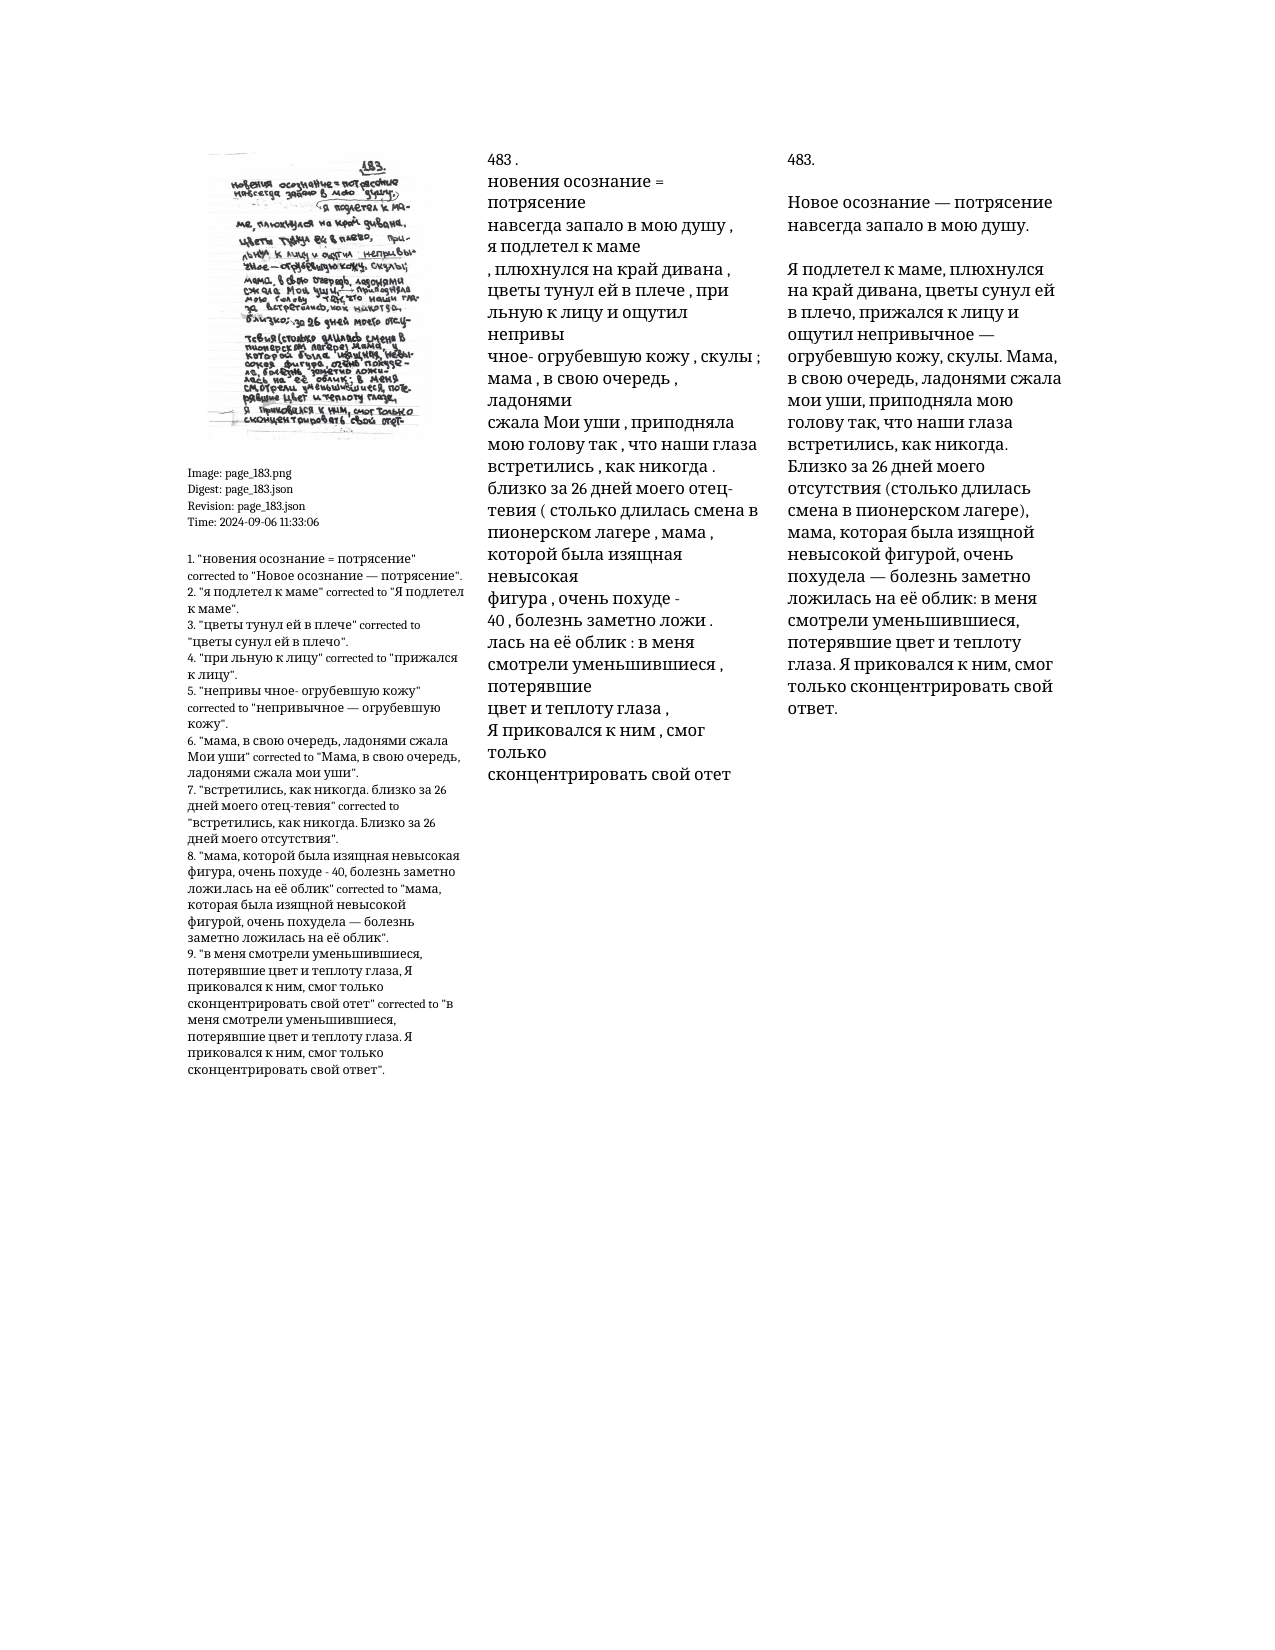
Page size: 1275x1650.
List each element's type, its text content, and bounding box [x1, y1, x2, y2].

table_header 483. Новое осознание — потрясение навсегда запало в мою душу. Я подлетел к маме, плюхнулся на край дивана, цветы сунул ей в плечо, прижался к лицу и ощутил непривычное — огрубевшую кожу, скулы. Мама, в свою очередь, ладонями сжала мои уши, приподняла мою голову так, что наши глаза встретились, как никогда. Близко за 26 дней моего отсутствия (столько длилась смена в пионерском лагере), мама, которая была изящной невысокой фигурой, очень похудела — болезнь заметно ложилась на её облик: в меня смотрели уменьшившиеся, потерявшие цвет и теплоту глаза. Я приковался к ним, смог только сконцентрировать свой ответ. [776, 150, 1076, 1500]
table_header 483 . новения осознание = потрясение навсегда запало в мою душу , я подлетел к маме , плюхнулся на край дивана , цветы тунул ей в плече , при льную к лицу и ощутил непривы чное- огрубевшую кожу , скулы ; мама , в свою очередь , ладонями сжала Мои уши , приподняла мою голову так , что наши глаза встретились , как никогда . близко за 26 дней моего отец- тевия ( столько длилась смена в пионерском лагере , мама , которой была изящная невысокая фигура , очень похуде - 40 , болезнь заметно ложи . лась на её облик : в меня смотрели уменьшившиеся , потерявшие цвет и теплоту глаза , Я приковался к ним , смог только сконцентрировать свой отет [476, 150, 776, 1500]
table_header Image: page_183.png Digest: page_183.json Revision: page_183.json Time: 2024-09-06 11:33:06 1. "новения осознание = потрясение" corrected to "Новое осознание — потрясение". 2. "я подлетел к маме" corrected to "Я подлетел к маме". 3. "цветы тунул ей в плече" corrected to "цветы сунул ей в плечо". 4. "при льную к лицу" corrected to "прижался к лицу". 5. "непривы чное- огрубевшую кожу" corrected to "непривычное — огрубевшую кожу". 6. "мама, в свою очередь, ладонями сжала Мои уши" corrected to "Мама, в свою очередь, ладонями сжала мои уши". 7. "встретились, как никогда. близко за 26 дней моего отец-тевия" corrected to "встретились, как никогда. Близко за 26 дней моего отсутствия". 8. "мама, которой была изящная невысокая фигура, очень похуде - 40, болезнь заметно ложи.лась на её облик" corrected to "мама, которая была изящной невысокой фигурой, очень похудела — болезнь заметно ложилась на её облик". 9. "в меня смотрели уменьшившиеся, потерявшие цвет и теплоту глаза, Я приковался к ним, смог только сконцентрировать свой отет" corrected to "в меня смотрели уменьшившиеся, потерявшие цвет и теплоту глаза. Я приковался к ним, смог только сконцентрировать свой ответ". [176, 150, 476, 1500]
picture [206, 150, 432, 442]
